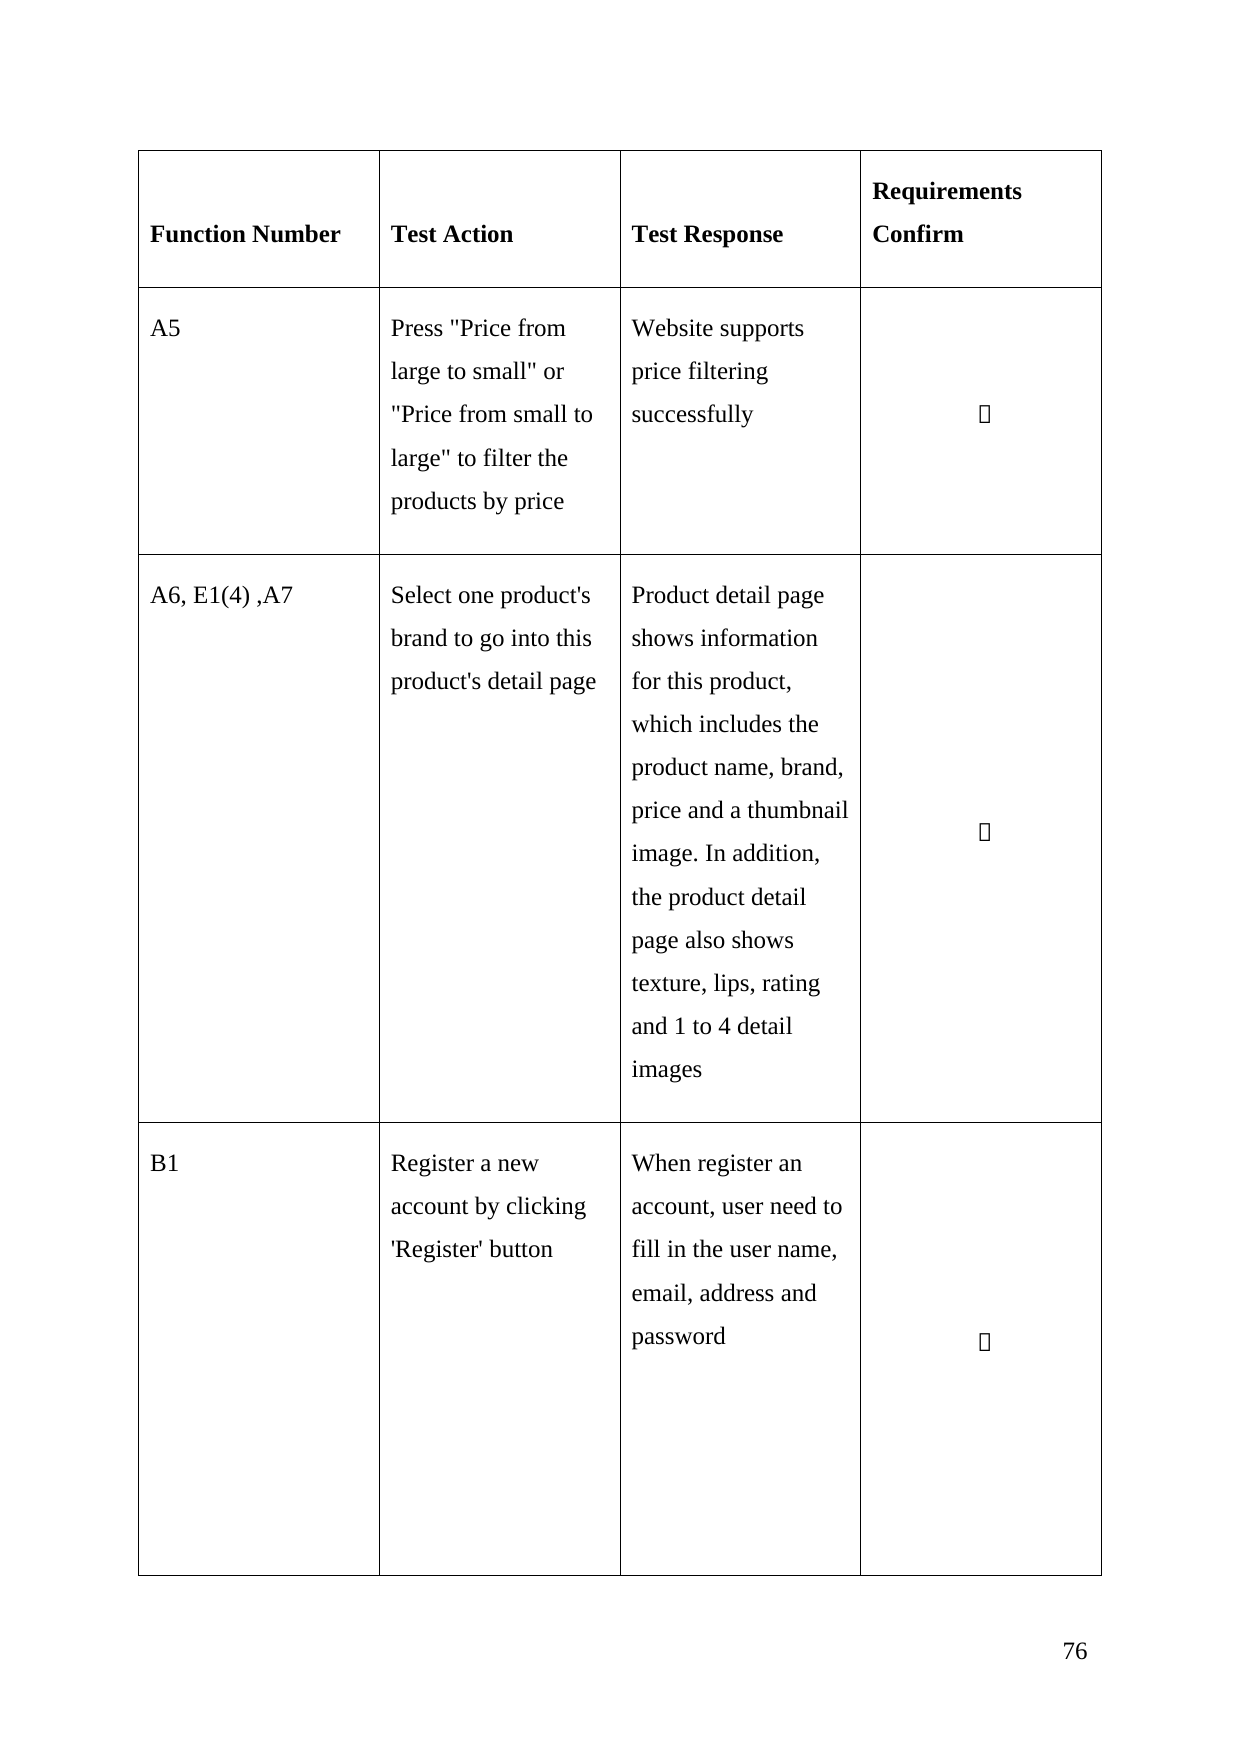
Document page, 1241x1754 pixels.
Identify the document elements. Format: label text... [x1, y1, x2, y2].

table_cell Website supports price filtering successfully [621, 288, 860, 554]
table_cell Product detail page shows information for this product, which includes the product name, brand, price and a thumbnail image. In addition, the product detail page also shows texture, lips, rating and 1 to 4 detail images [621, 555, 860, 1122]
table_cell Requirements Confirm [861, 151, 1101, 287]
table_cell  [861, 555, 1101, 1122]
table_cell Press "Price from large to small" or "Price from small to large" to filter the products by price [380, 288, 620, 554]
table_cell Test Action [380, 151, 620, 287]
table_cell Select one product's brand to go into this product's detail page [380, 555, 620, 1122]
table_cell A6, E1(4) ,A7 [139, 555, 379, 1122]
table_cell When register an account, user need to fill in the user name, email, address and password [621, 1123, 860, 1575]
table_cell B1 [139, 1123, 379, 1575]
table_cell  [861, 1123, 1101, 1575]
table_cell A5 [139, 288, 379, 554]
table_cell Register a new account by clicking 'Register' button [380, 1123, 620, 1575]
table_cell Test Response [621, 151, 860, 287]
table_cell Function Number [139, 151, 379, 287]
table_cell  [861, 288, 1101, 554]
